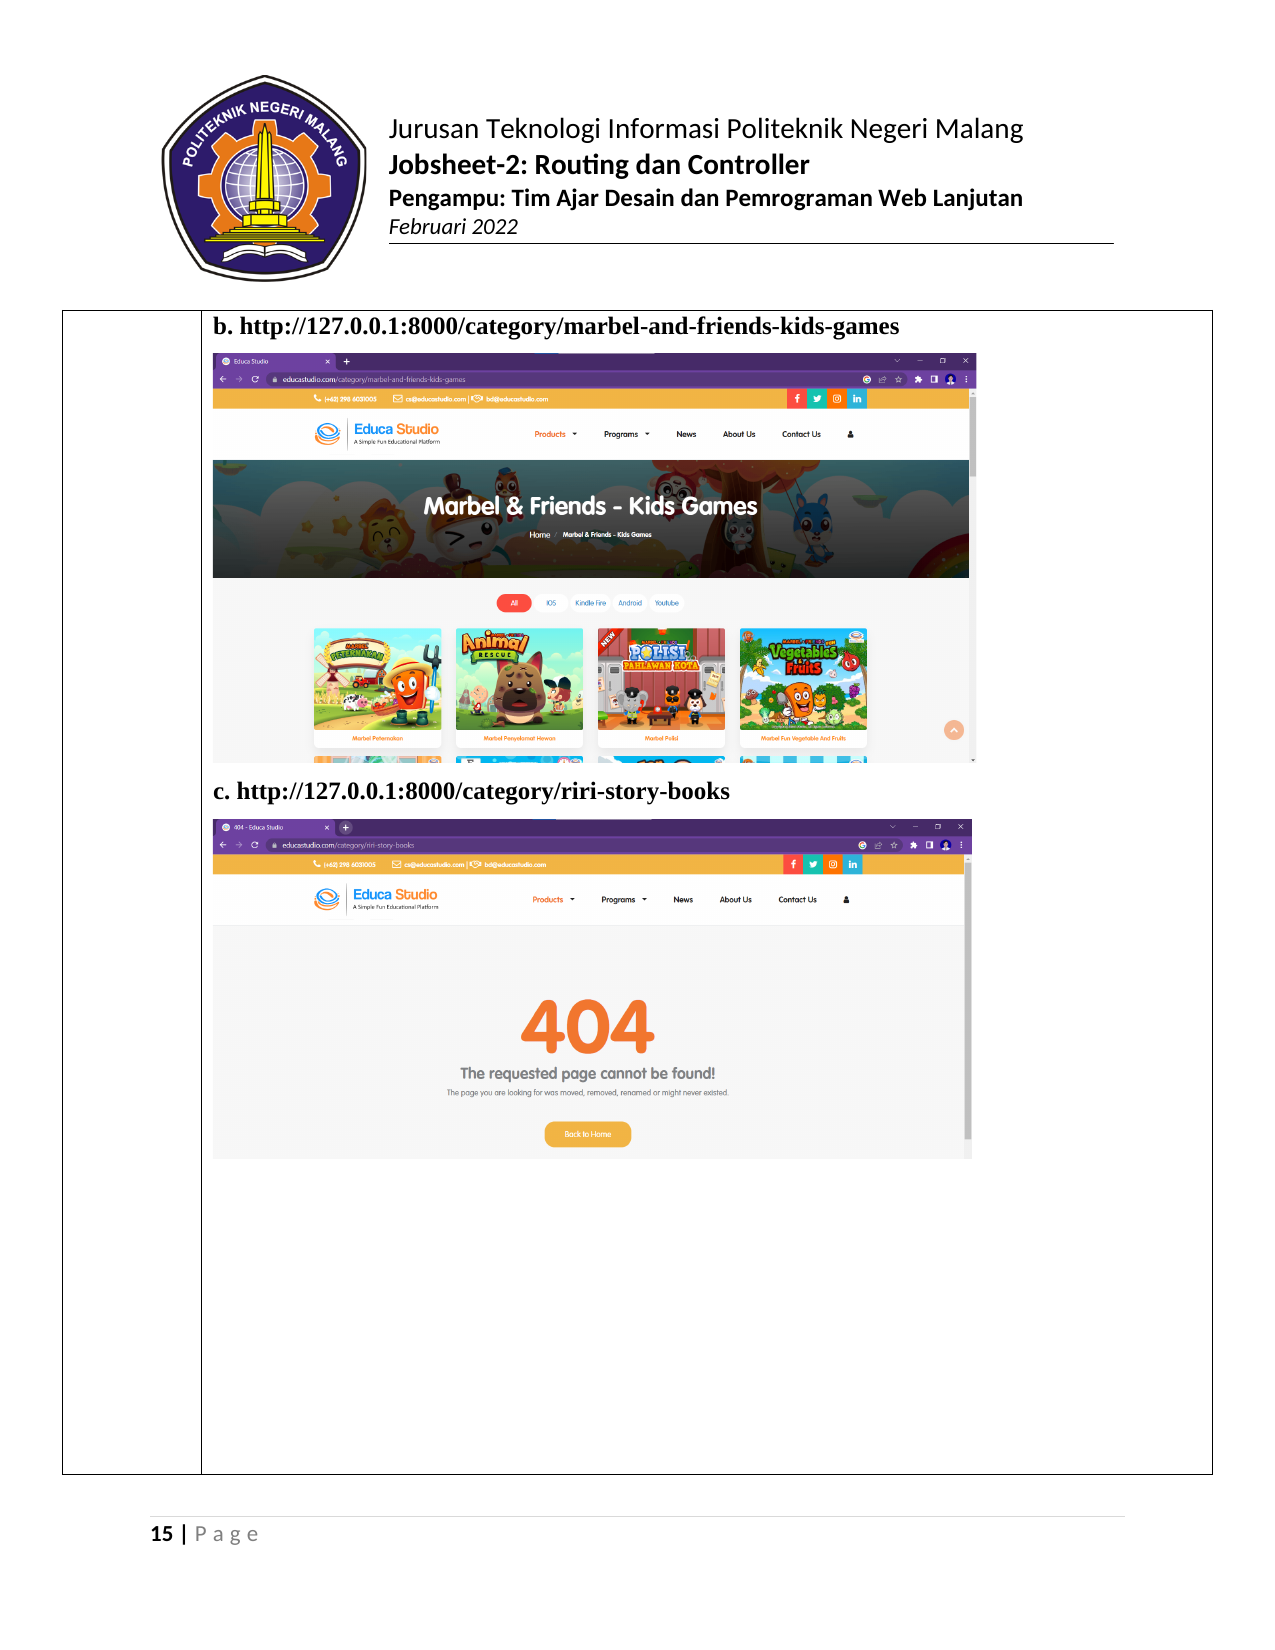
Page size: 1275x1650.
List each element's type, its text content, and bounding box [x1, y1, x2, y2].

picture [212, 353, 977, 763]
picture [161, 75, 367, 282]
picture [212, 819, 972, 1159]
table_cell 3 [63, 311, 201, 1474]
